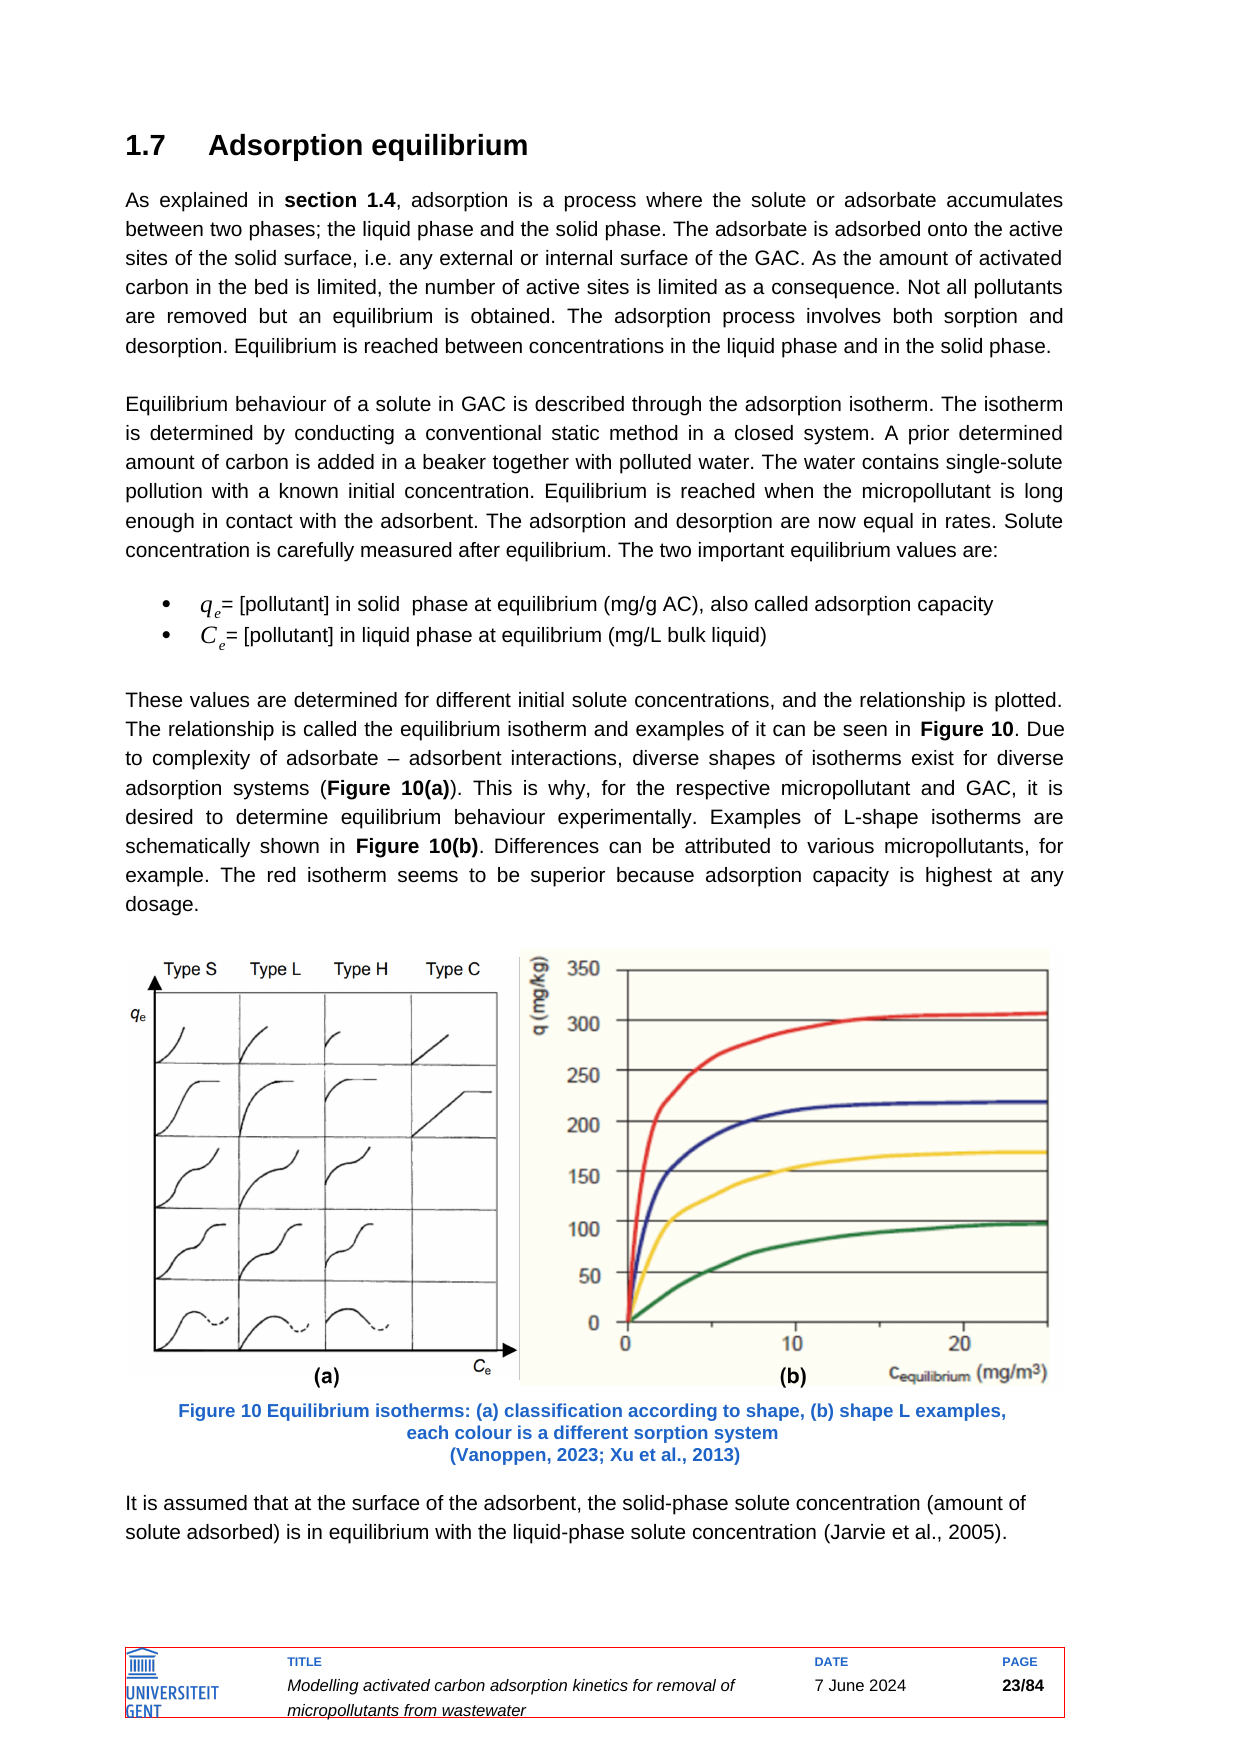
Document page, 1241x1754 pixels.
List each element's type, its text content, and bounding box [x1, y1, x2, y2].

subtitle Adsorption equilibrium [125, 124, 1065, 162]
list = [pollutant] in liquid phase at equilibrium (mg/L bulk liquid) [163, 622, 1065, 653]
text It is assumed that at the surface of the adsorbent, the solid-phase solute concentration (amount of solute adsorbed) is in equilibrium with the liquid-phase solute concentration (Jarvie et al., 2005). [125, 1486, 1065, 1544]
text These values are determined for different initial solute concentrations, and the relationship is plotted. The relationship is called the equilibrium isotherm and examples of it can be seen in Figure 10. Due to complexity of adsorbate – adsorbent interactions, diverse shapes of isotherms exist for diverse adsorption systems (Figure 10(a)). This is why, for the respective micropollutant and GAC, it is desired to determine equilibrium behaviour experimentally. Examples of L-shape isotherms are schematically shown in Figure 10(b). Differences can be attributed to various micropollutants, for example. The red isotherm seems to be superior because adsorption capacity is highest at any dosage. [125, 683, 1065, 916]
list = [pollutant] in solid phase at equilibrium (mg/g AC), also called adsorption capacity [163, 591, 1065, 622]
text As explained in section 1.4, adsorption is a process where the solute or adsorbate accumulates between two phases; the liquid phase and the solid phase. The adsorbate is adsorbed onto the active sites of the solid surface, i.e. any external or internal surface of the GAC. As the amount of activated carbon in the bed is limited, the number of active sites is limited as a consequence. Not all pollutants are removed but an equilibrium is obtained. The adsorption process involves both sorption and desorption. Equilibrium is reached between concentrations in the liquid phase and in the solid phase. [125, 182, 1065, 357]
text Figure 10 Equilibrium isotherms: (a) classification according to shape, (b) shape L examples, each colour is a different sorption system (Vanoppen, 2023; Xu et al., 2013) [125, 1401, 1065, 1465]
picture [95, 1623, 252, 1749]
picture [125, 945, 1065, 1401]
text Equilibrium behaviour of a solute in GAC is described through the adsorption isotherm. The isotherm is determined by conducting a conventional static method in a closed system. A prior determined amount of carbon is added in a beaker together with polluted water. The water contains single-solute pollution with a known initial concentration. Equilibrium is reached when the micropollutant is long enough in contact with the adsorbent. The adsorption and desorption are now equal in rates. Solute concentration is carefully measured after equilibrium. The two important equilibrium values are: [125, 387, 1065, 562]
